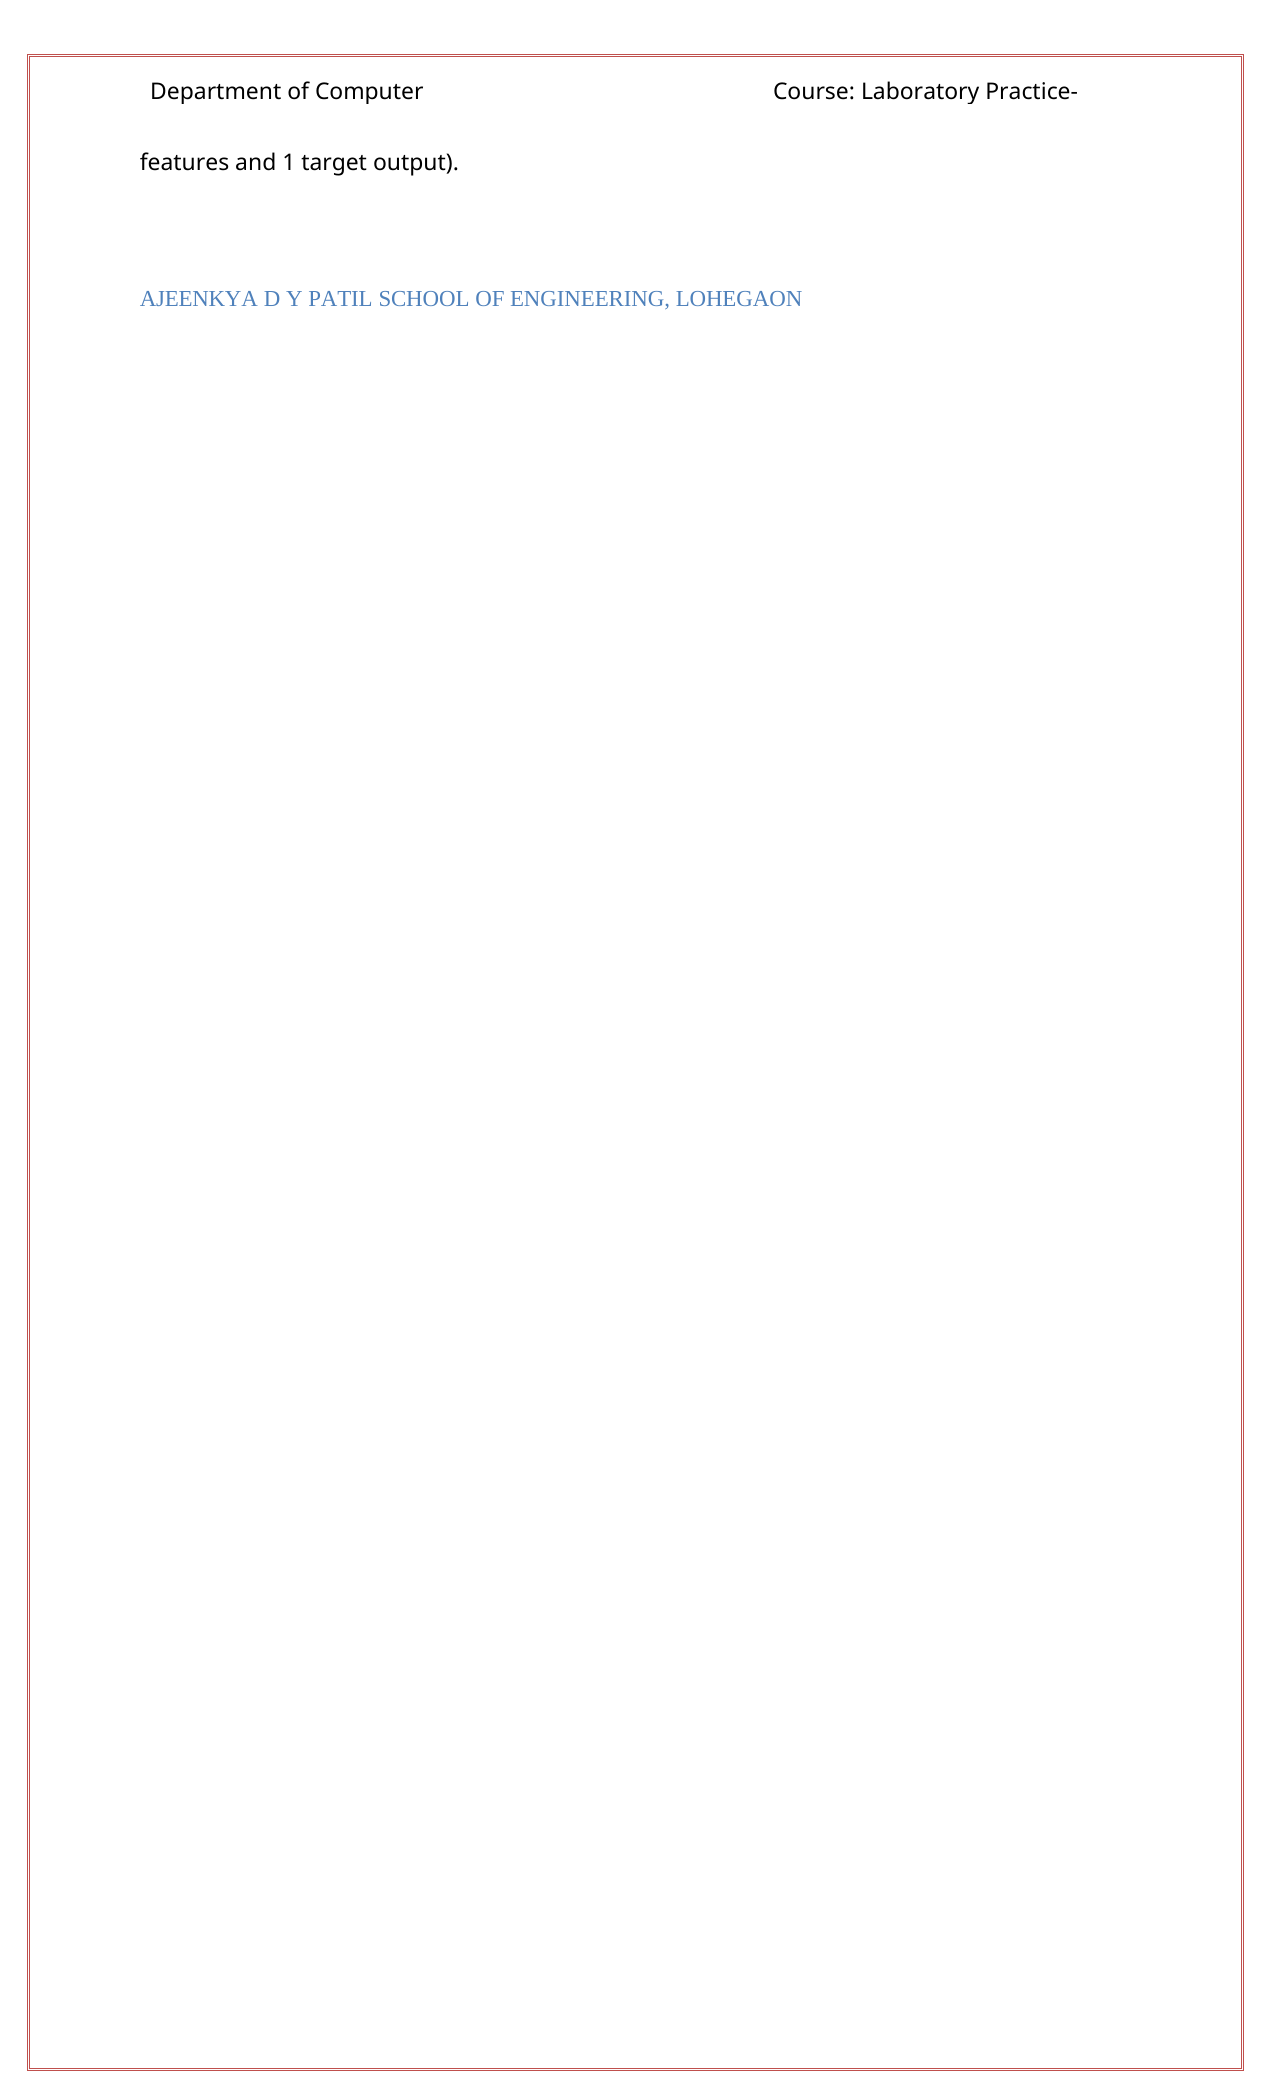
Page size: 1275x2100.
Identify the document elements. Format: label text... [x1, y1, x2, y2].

text AJEENKYA D Y PATIL SCHOOL OF ENGINEERING, LOHEGAON [139, 285, 1241, 311]
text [139, 146, 1155, 177]
